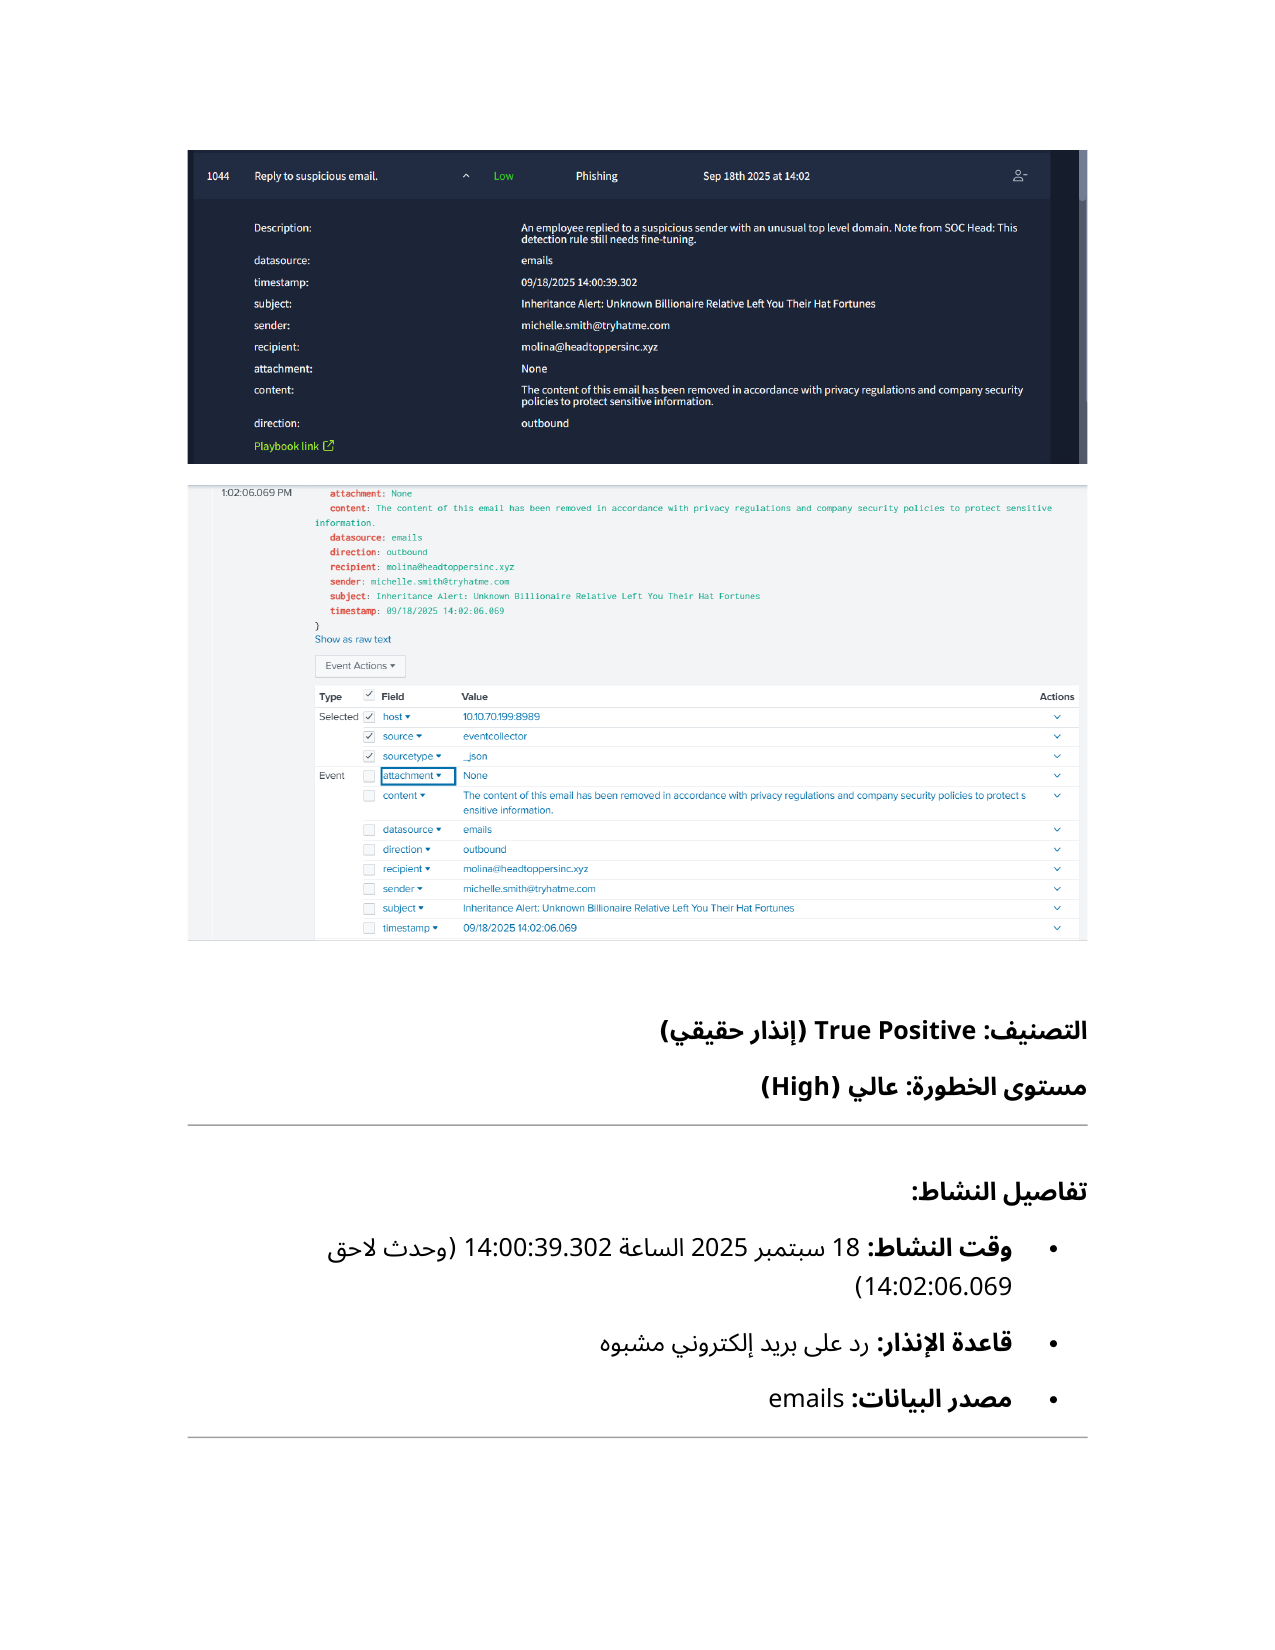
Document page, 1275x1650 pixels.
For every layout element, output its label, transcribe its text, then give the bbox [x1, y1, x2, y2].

list وقت النشاط: 18 سبتمبر 2025 الساعة 14:00:39.302 (وحدث لاحق 14:02:06.069) [187, 1230, 1050, 1303]
picture [187, 485, 1088, 941]
list مصدر البيانات: emails [187, 1381, 1050, 1415]
list قاعدة الإنذار: رد على بريد إلكتروني مشبوه [187, 1325, 1050, 1359]
picture [187, 150, 1088, 464]
text التصنيف: True Positive (إنذار حقيقي) [187, 1013, 1087, 1047]
text مستوى الخطورة: عالي (High) [187, 1068, 1087, 1103]
text تفاصيل النشاط: [187, 1174, 1087, 1208]
